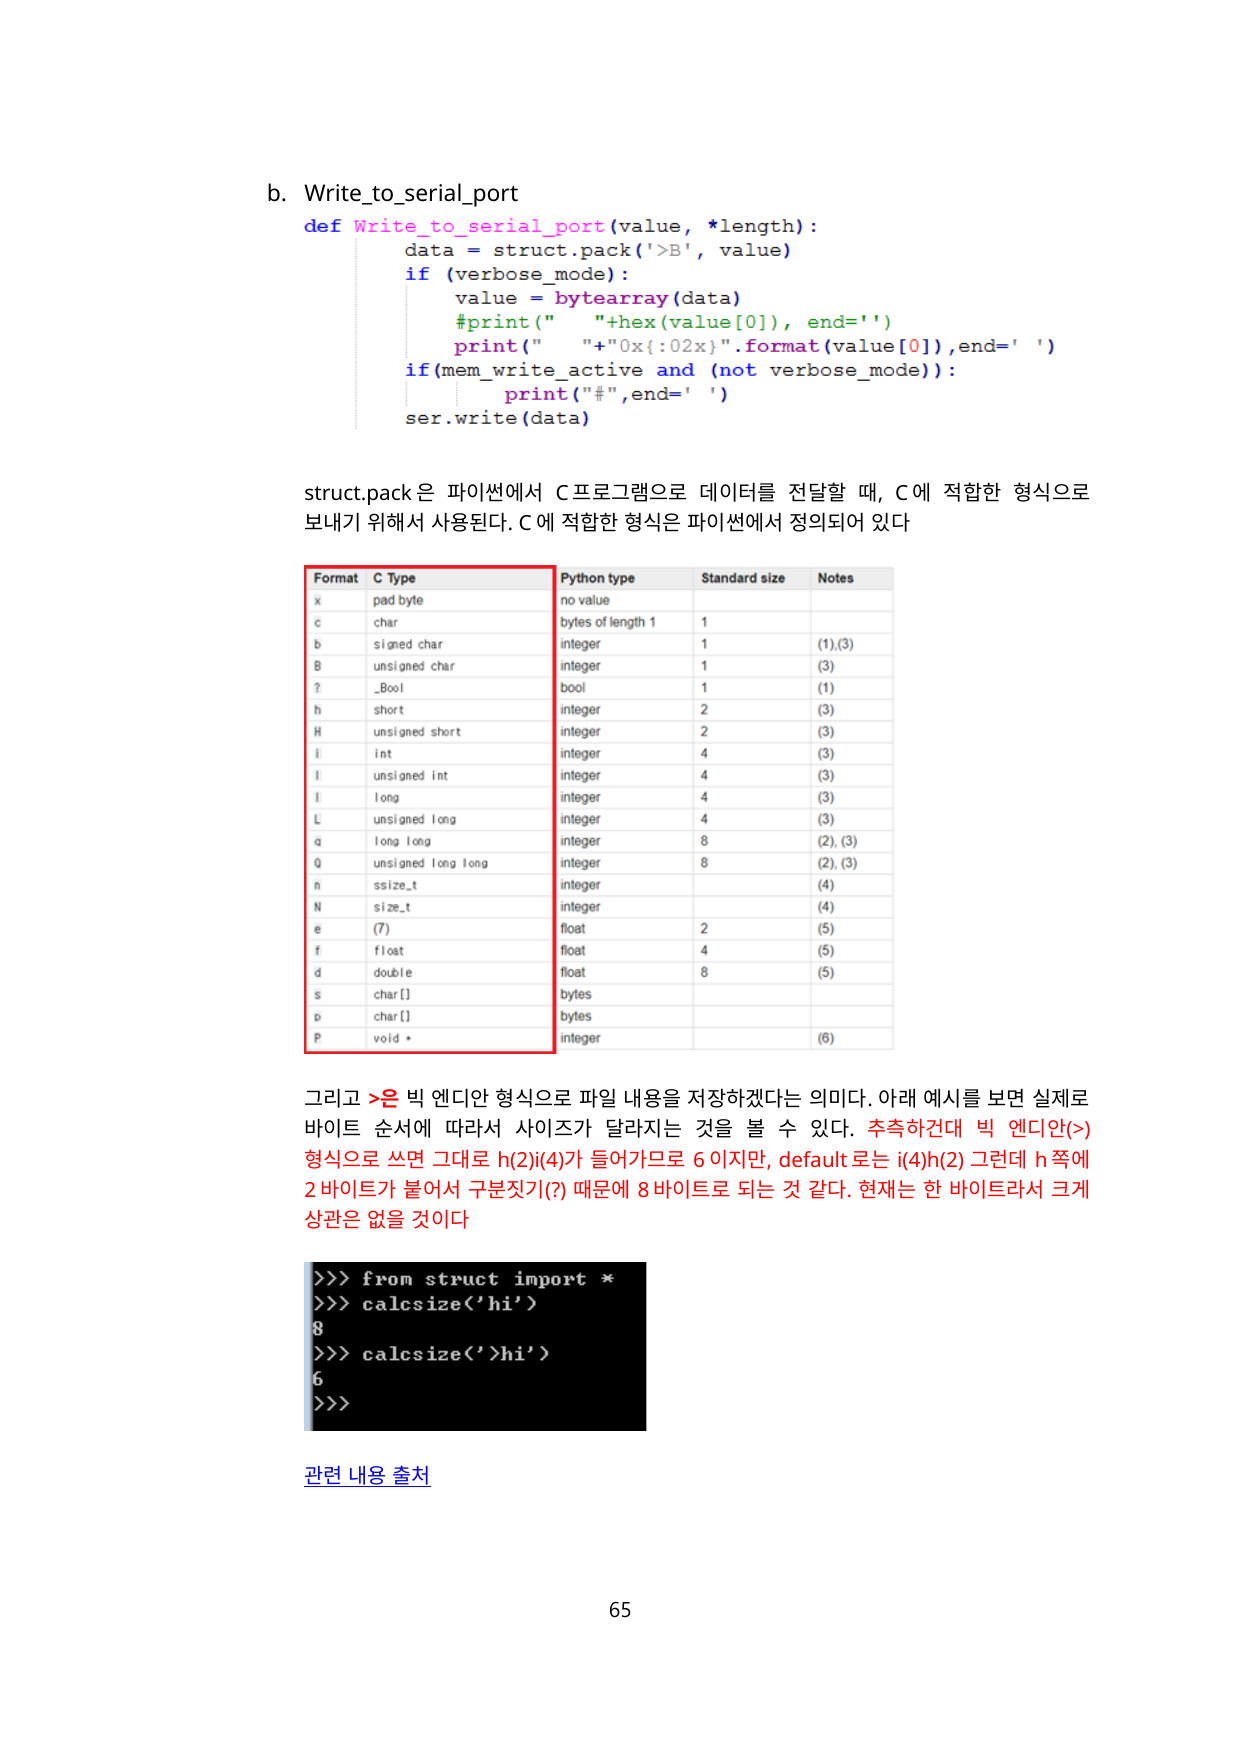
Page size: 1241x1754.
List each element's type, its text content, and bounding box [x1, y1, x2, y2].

picture [304, 208, 1068, 458]
list 관련 내용 출처 [304, 1459, 1090, 1490]
list struct.pack은 파이썬에서 C프로그램으로 데이터를 전달할 때, C에 적합한 형식으로 보내기 위해서 사용된다. C에 적합한 형식은 파이썬에서 정의되어 있다 [304, 476, 1090, 537]
list 그리고 >은 빅 엔디안 형식으로 파일 내용을 저장하겠다는 의미다. 아래 예시를 보면 실제로 바이트 순서에 따라서 사이즈가 달라지는 것을 볼 수 있다. 추측하건대 빅 엔디안(>) 형식으로 쓰면 그대로 h(2)i(4)가 들어가므로 6이지만, default로는 i(4)h(2) 그런데 h쪽에 2바이트가 붙어서 구분짓기(?) 때문에 8바이트로 되는 것 같다. 현재는 한 바이트라서 크게 상관은 없을 것이다 [304, 1082, 1090, 1234]
picture [304, 1262, 647, 1431]
picture [304, 565, 901, 1054]
list Write_to_serial_port [267, 177, 1090, 208]
